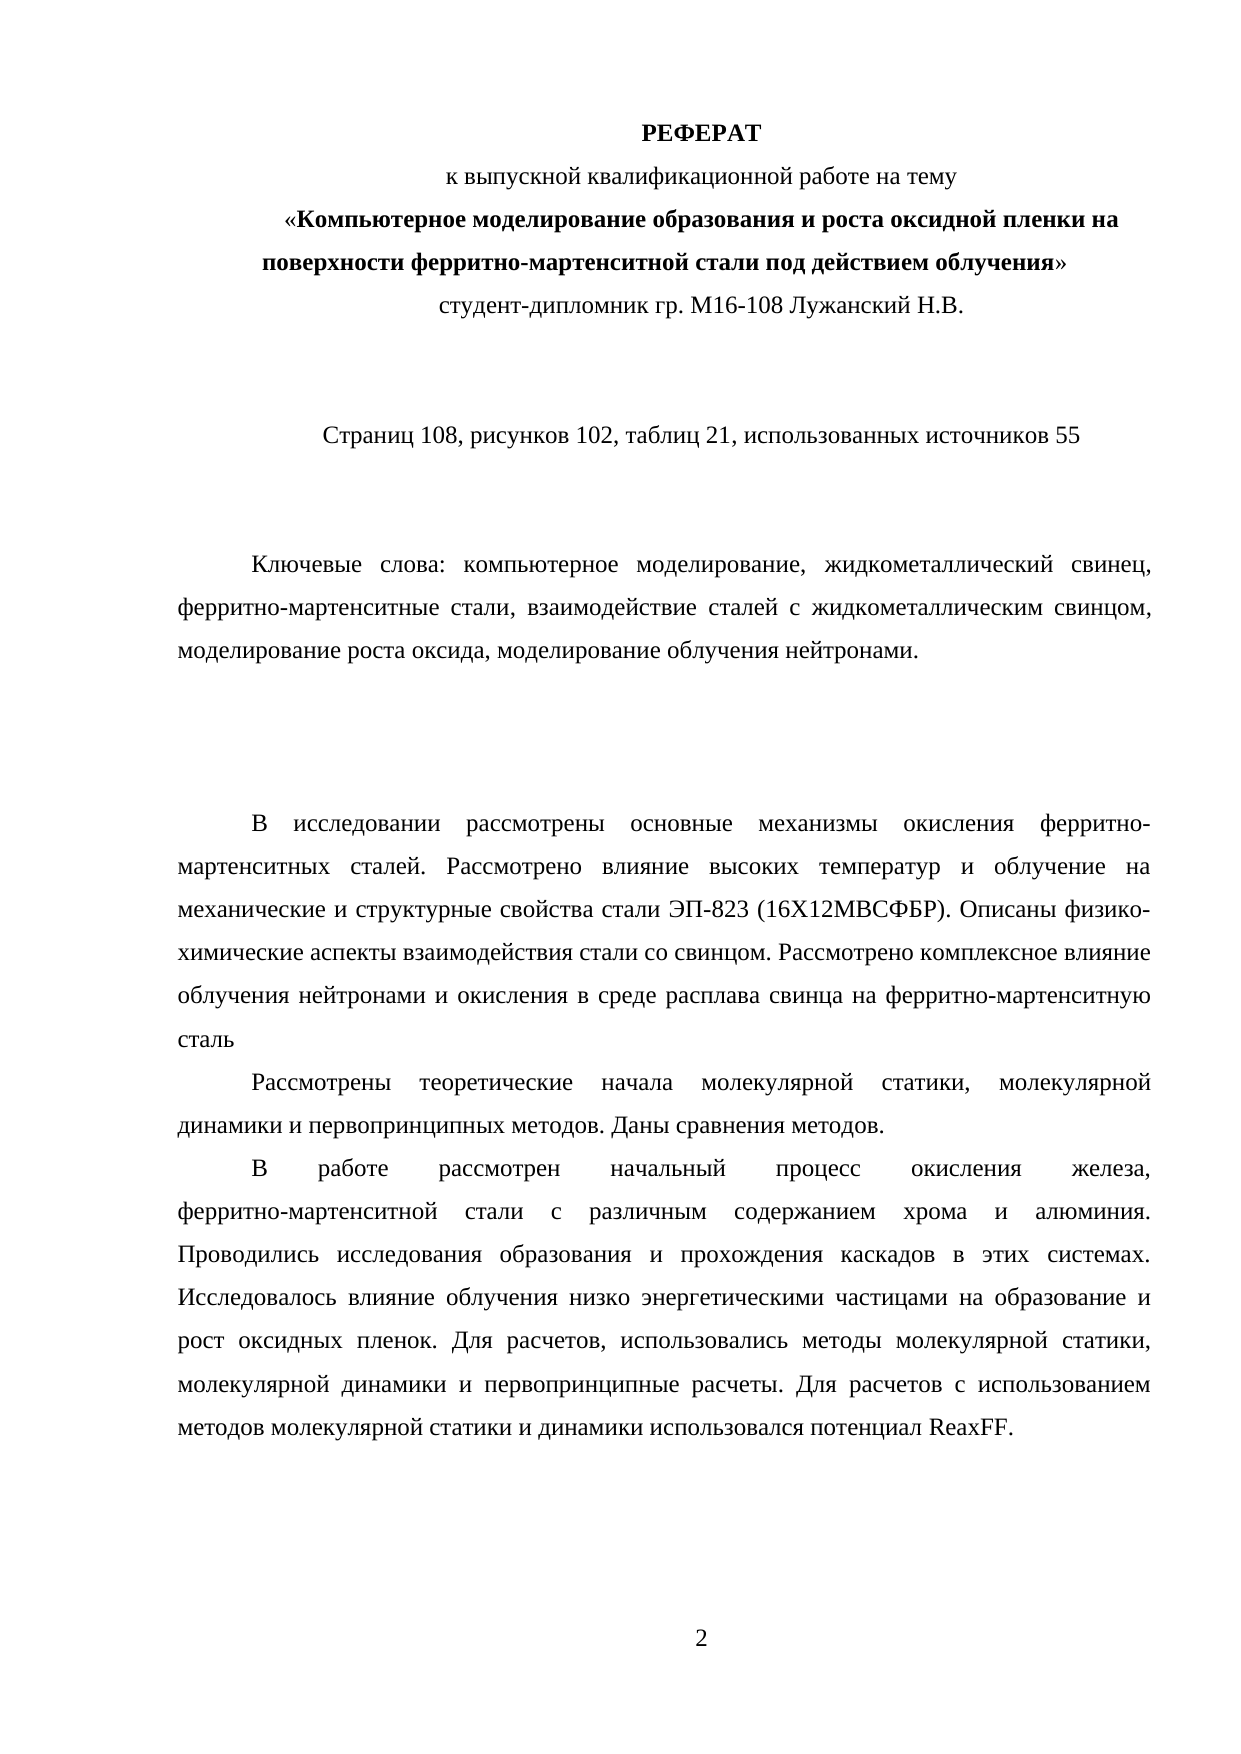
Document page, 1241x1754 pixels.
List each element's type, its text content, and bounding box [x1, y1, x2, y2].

text Страниц 108, рисунков 102, таблиц 21, использованных источников 55 [177, 420, 1152, 449]
text «Компьютерное моделирование образования и роста оксидной пленки на поверхности ферритно-мартенситной стали под действием облучения» [177, 204, 1152, 276]
text Ключевые слова: компьютерное моделирование, жидкометаллический свинец, ферритно-мартенситные стали, взаимодействие сталей с жидкометаллическим свинцом, моделирование роста оксида, моделирование облучения нейтронами. [177, 549, 1152, 664]
text Рассмотрены теоретические начала молекулярной статики, молекулярной динамики и первопринципных методов. Даны сравнения методов. [177, 1067, 1152, 1139]
text В работе рассмотрен начальный процесс окисления железа, ферритно-мартенситной стали с различным содержанием хрома и алюминия. Проводились исследования образования и прохождения каскадов в этих системах. Исследовалось влияние облучения низко энергетическими частицами на образование и рост оксидных пленок. Для расчетов, использовались методы молекулярной статики, молекулярной динамики и первопринципные расчеты. Для расчетов с использованием методов молекулярной статики и динамики использовался потенциал ReaxFF. [177, 1153, 1152, 1441]
text В исследовании рассмотрены основные механизмы окисления ферритно-мартенситных сталей. Рассмотрено влияние высоких температур и облучение на механические и структурные свойства стали ЭП-823 (16Х12МВСФБР). Описаны физико-химические аспекты взаимодействия стали со свинцом. Рассмотрено комплексное влияние облучения нейтронами и окисления в среде расплава свинца на ферритно-мартенситную сталь [177, 808, 1152, 1052]
text РЕФЕРАТ [177, 118, 1152, 147]
text к выпускной квалификационной работе на тему [177, 161, 1152, 190]
text студент-дипломник гр. М16-108 Лужанский Н.В. [177, 291, 1152, 319]
